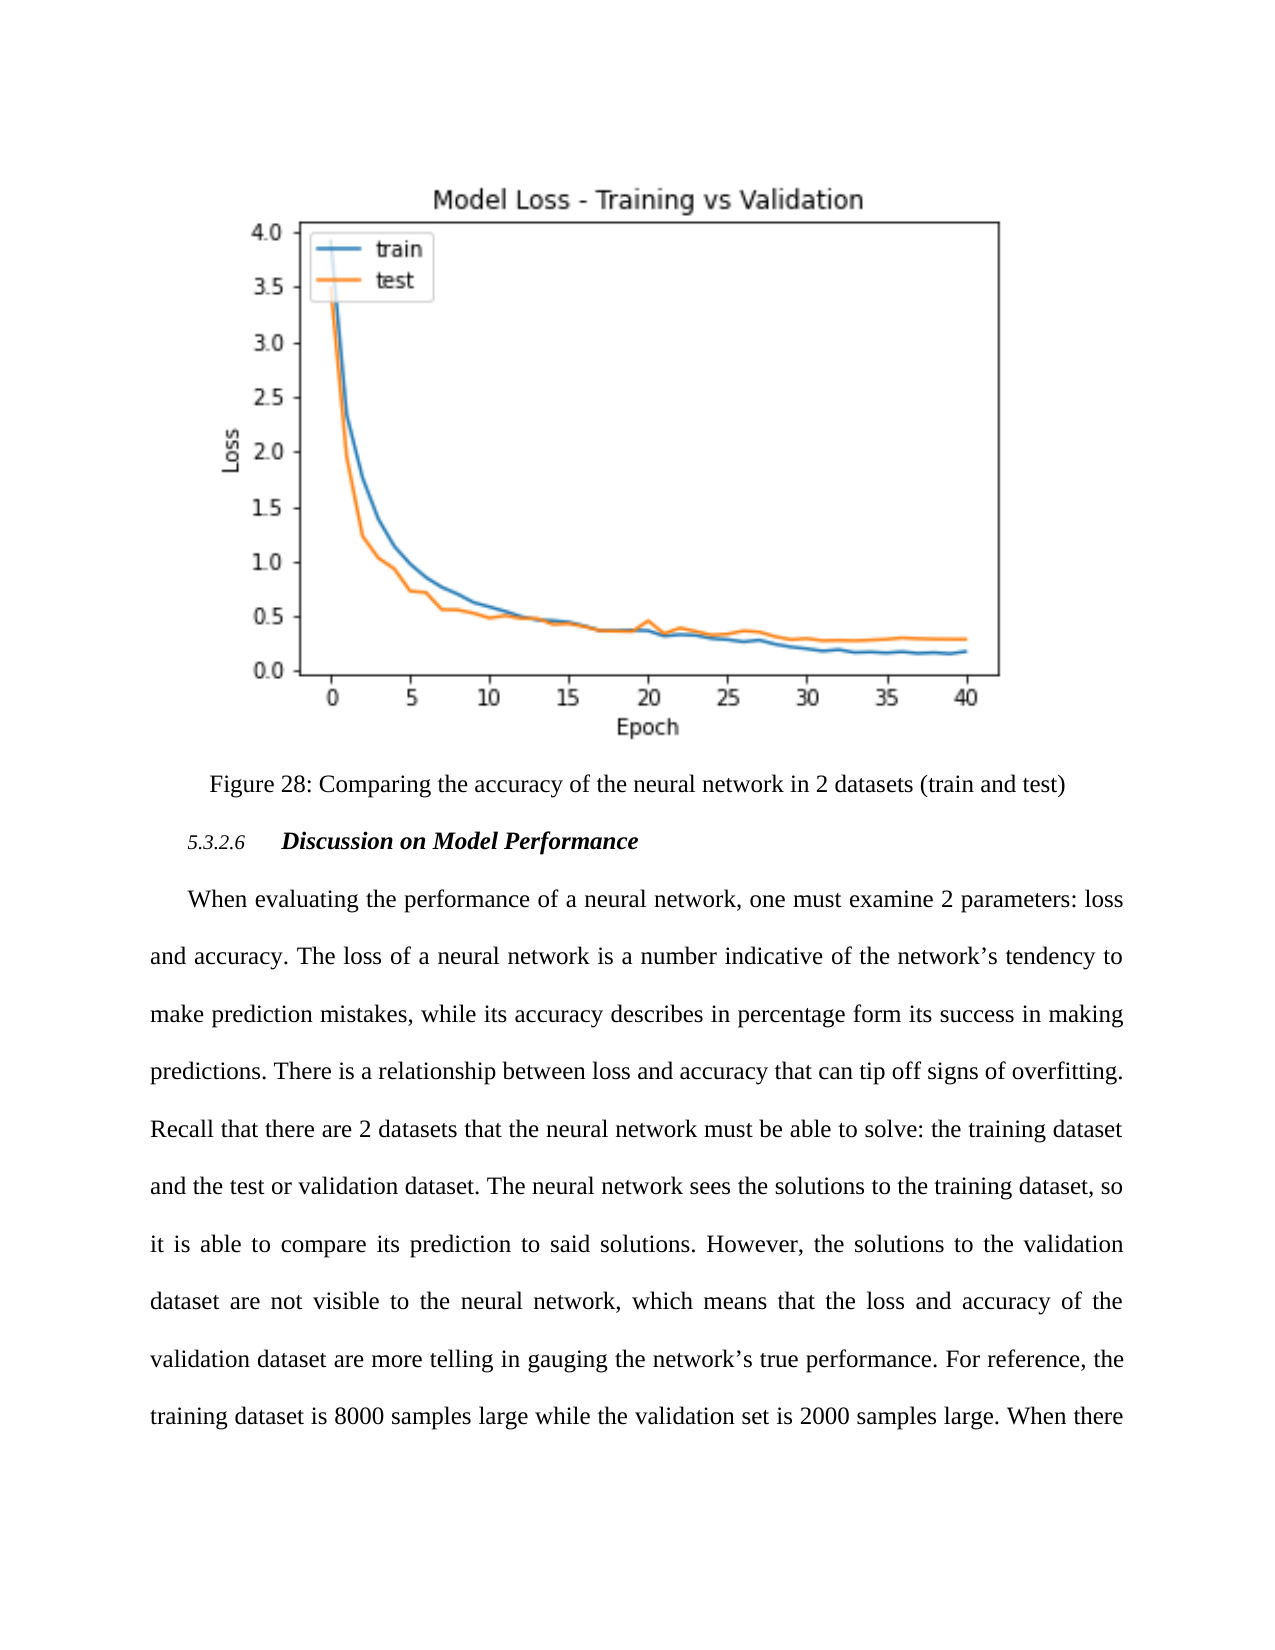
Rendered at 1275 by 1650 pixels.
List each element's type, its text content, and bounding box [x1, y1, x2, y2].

subtitle Discussion on Model Performance [187, 826, 1125, 855]
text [150, 884, 1125, 1430]
picture [187, 150, 1088, 750]
text Figure 28: Comparing the accuracy of the neural network in 2 datasets (train and test) [150, 769, 1125, 798]
